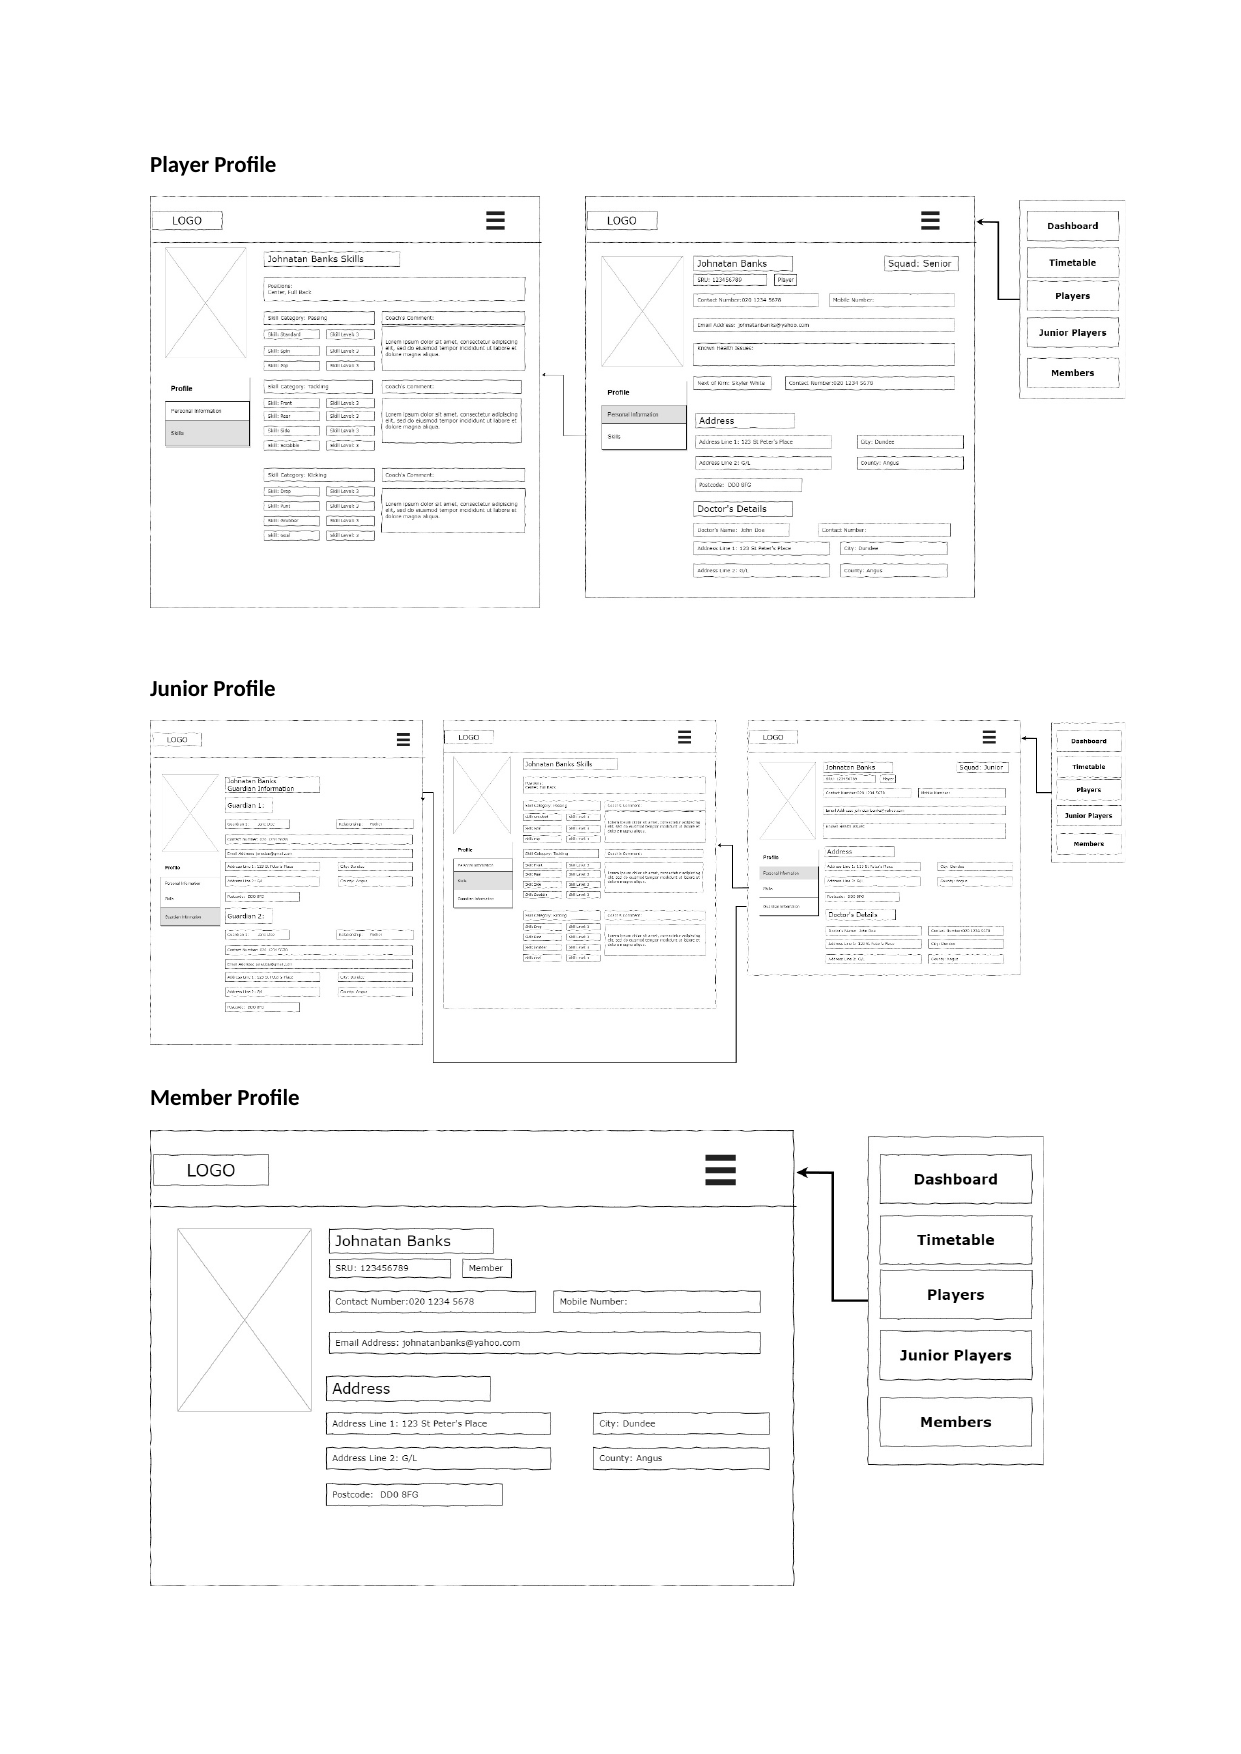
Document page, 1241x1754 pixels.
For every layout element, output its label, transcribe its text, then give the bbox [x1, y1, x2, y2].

text Player Profile [150, 150, 1090, 178]
text Junior Profile [150, 674, 1090, 702]
picture [150, 720, 1125, 1065]
text Member Profile [150, 1083, 1090, 1112]
picture [150, 196, 1125, 608]
picture [150, 1130, 1044, 1586]
